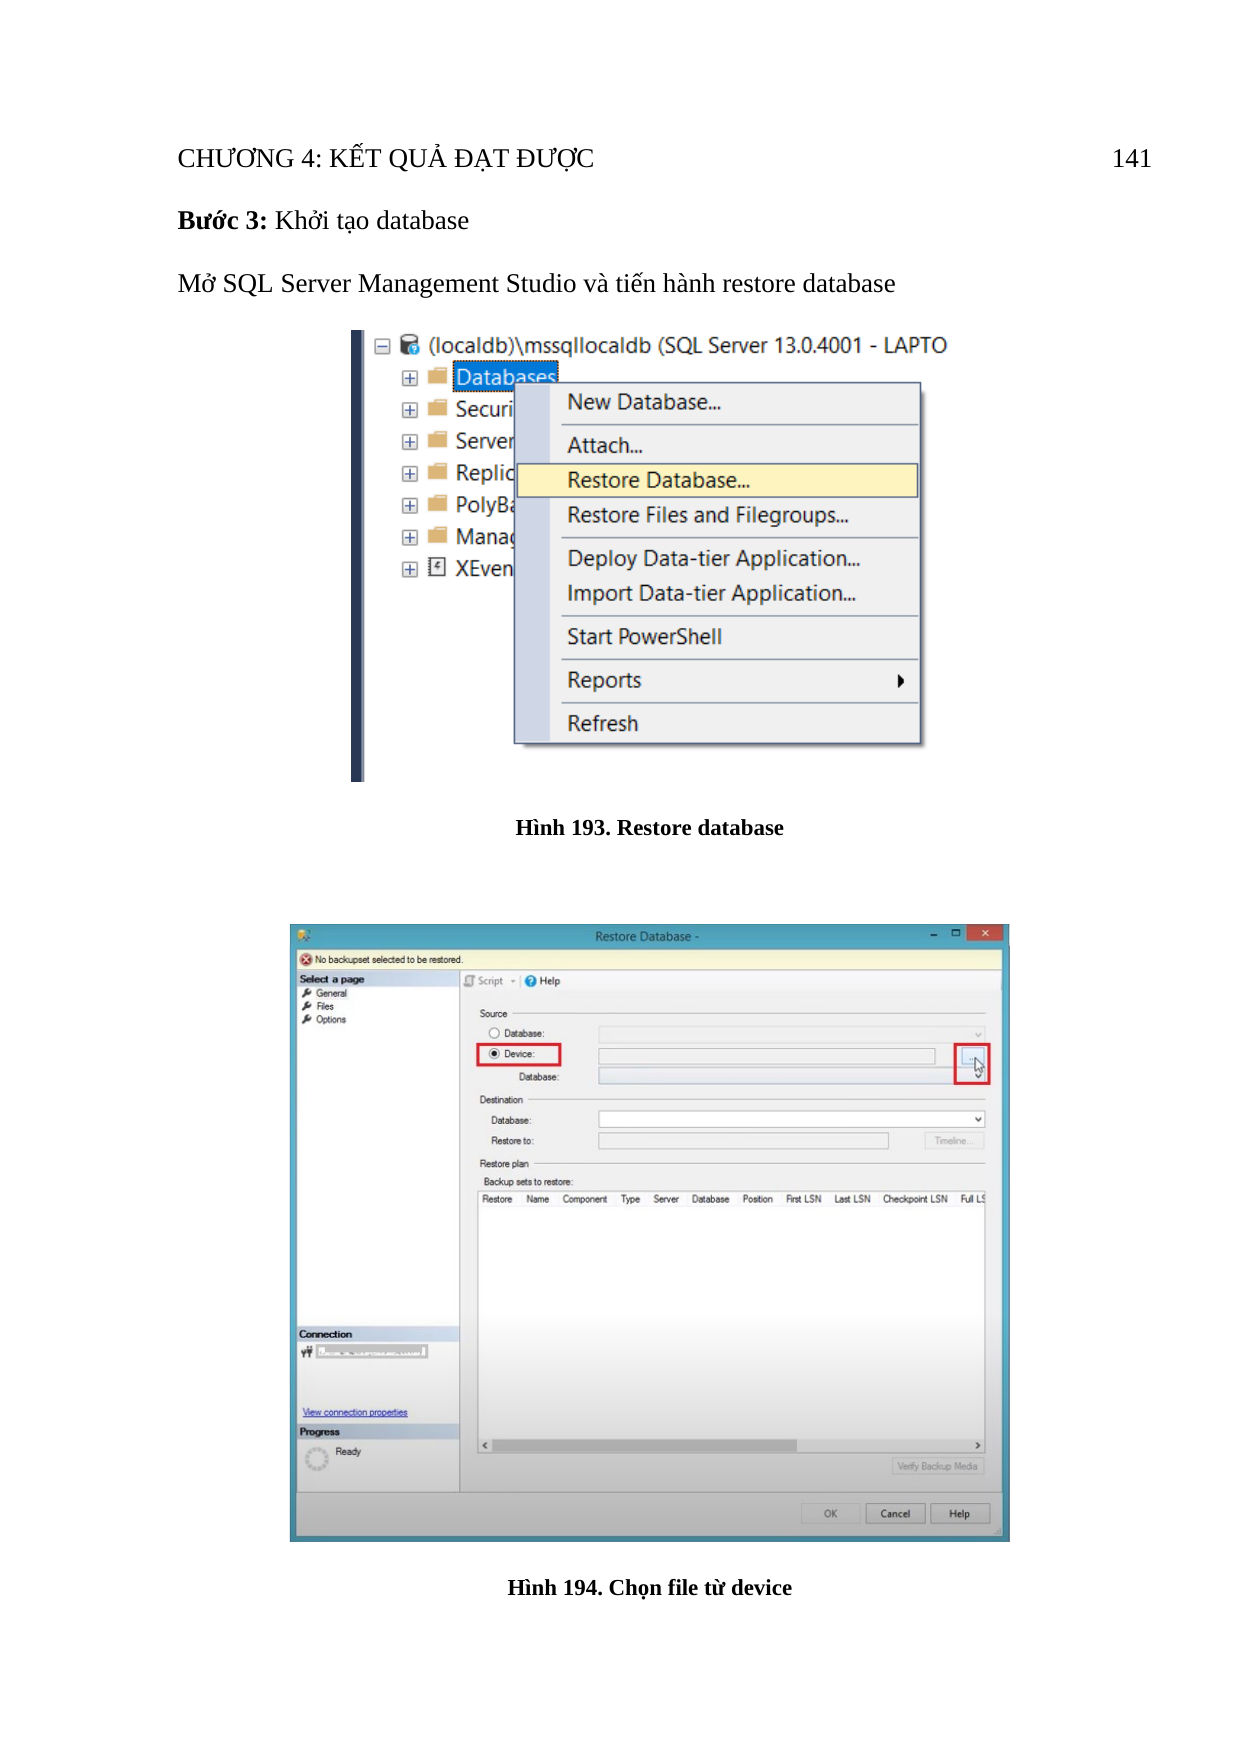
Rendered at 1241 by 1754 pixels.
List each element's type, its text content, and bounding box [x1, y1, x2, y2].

text Hình 193. Restore database [177, 814, 1122, 841]
picture [351, 330, 949, 782]
text Mở SQL Server Management Studio và tiến hành restore database [177, 267, 1122, 298]
text Hình 194. Chọn file từ device [177, 1574, 1122, 1600]
picture [289, 924, 1010, 1542]
text Bước 3: Khởi tạo database [177, 204, 1122, 235]
